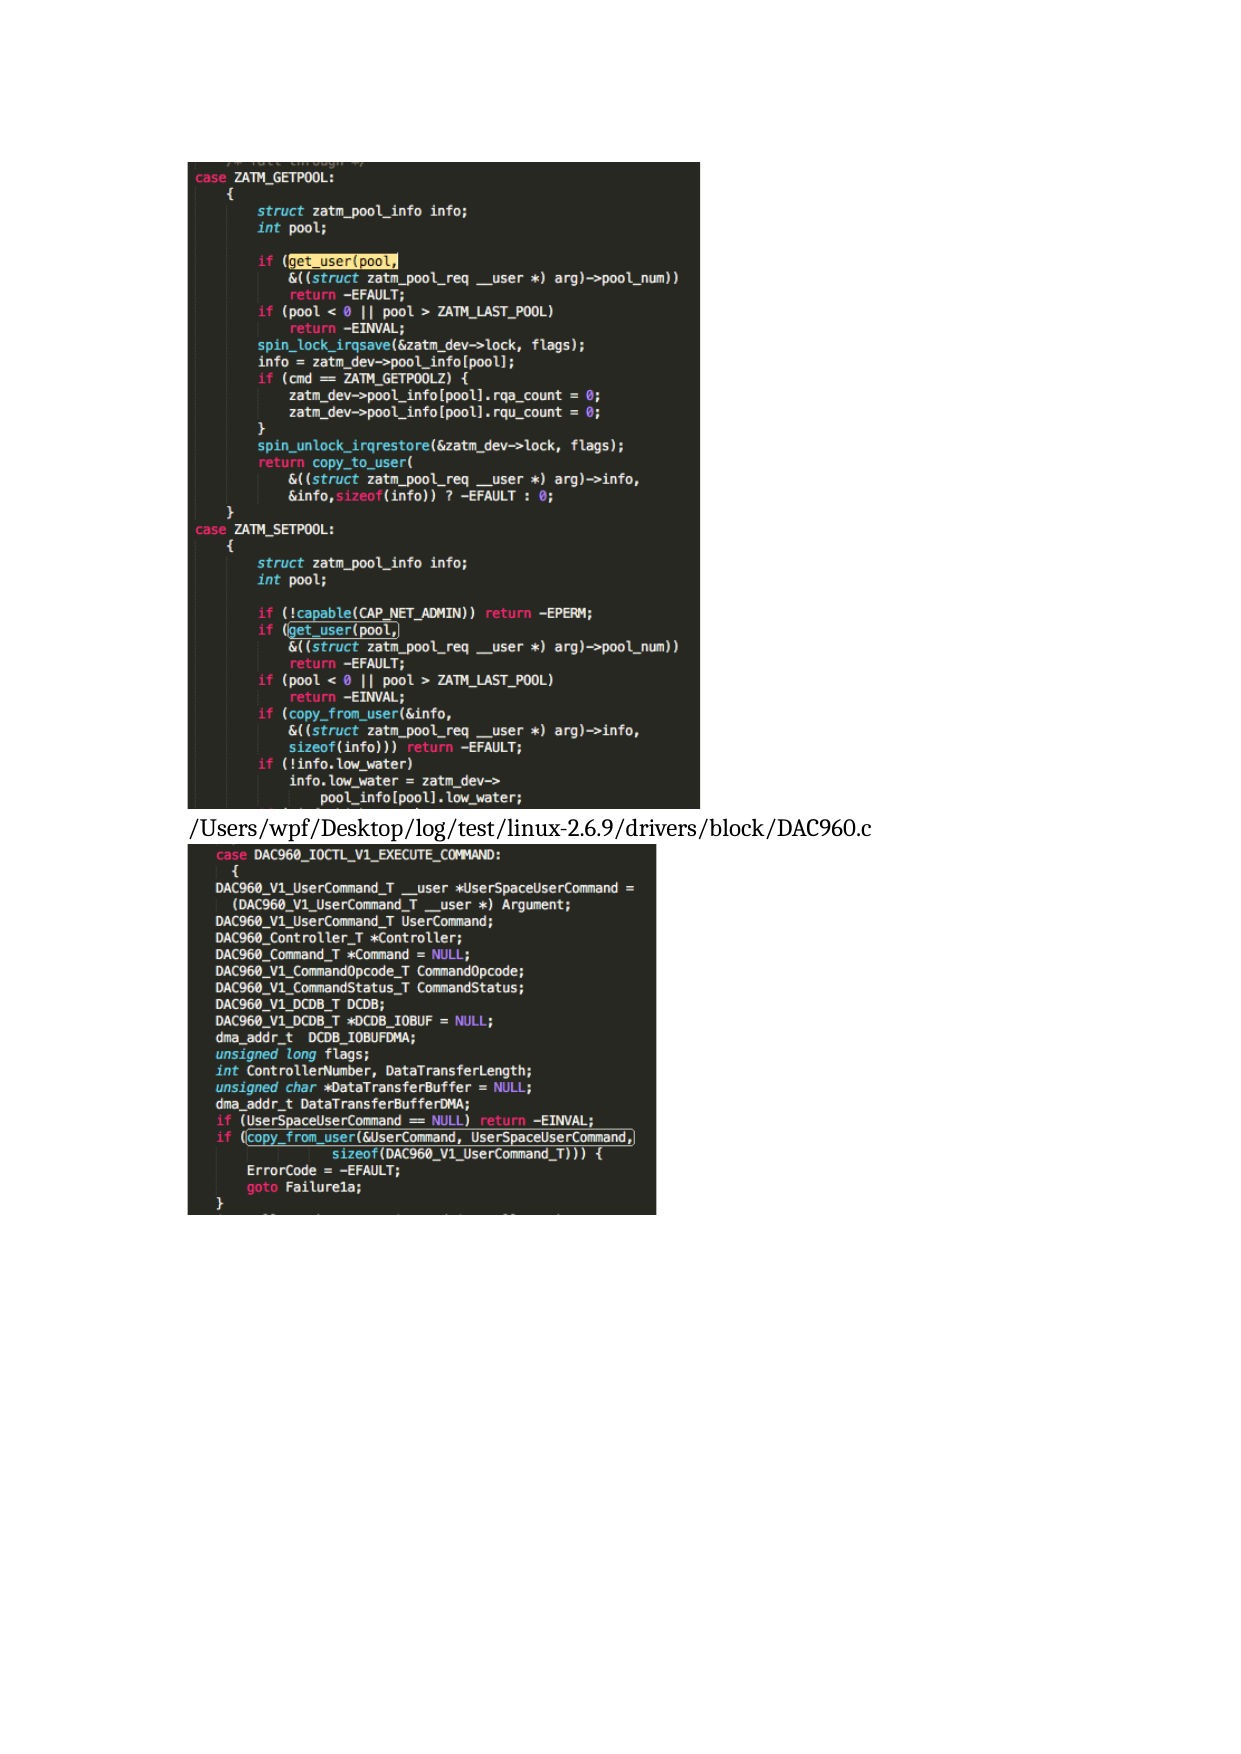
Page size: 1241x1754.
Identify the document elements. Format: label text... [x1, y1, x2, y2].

text /Users/wpf/Desktop/log/test/linux-2.6.9/drivers/block/DAC960.c [187, 812, 1053, 844]
picture [187, 844, 657, 1215]
picture [187, 162, 701, 809]
